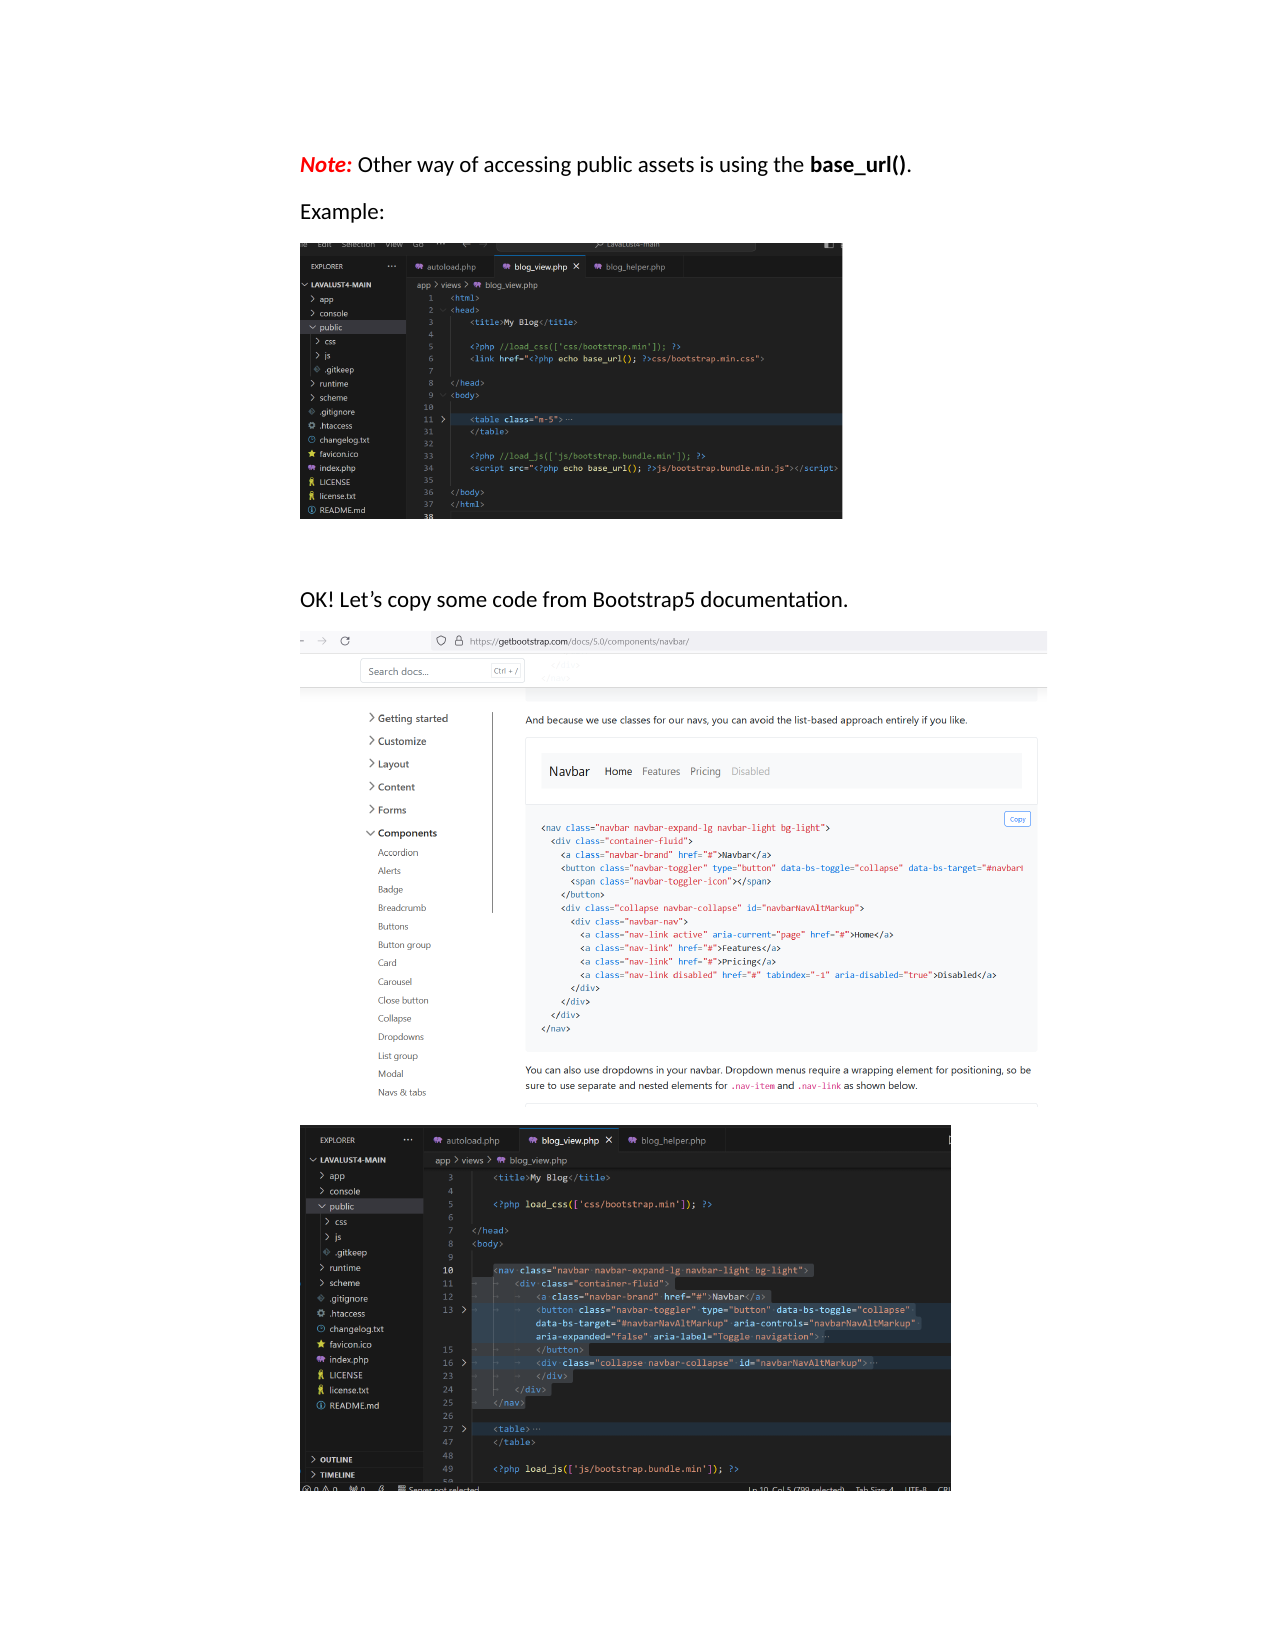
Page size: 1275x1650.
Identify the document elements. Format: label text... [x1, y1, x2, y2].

text Note: Other way of accessing public assets is using the base_url(). [225, 150, 1125, 178]
picture [300, 1125, 951, 1491]
text Example: [225, 197, 1125, 225]
text OK! Let’s copy some code from Bootstrap5 documentation. [225, 585, 1125, 613]
picture [300, 631, 1048, 1107]
picture [300, 243, 843, 519]
